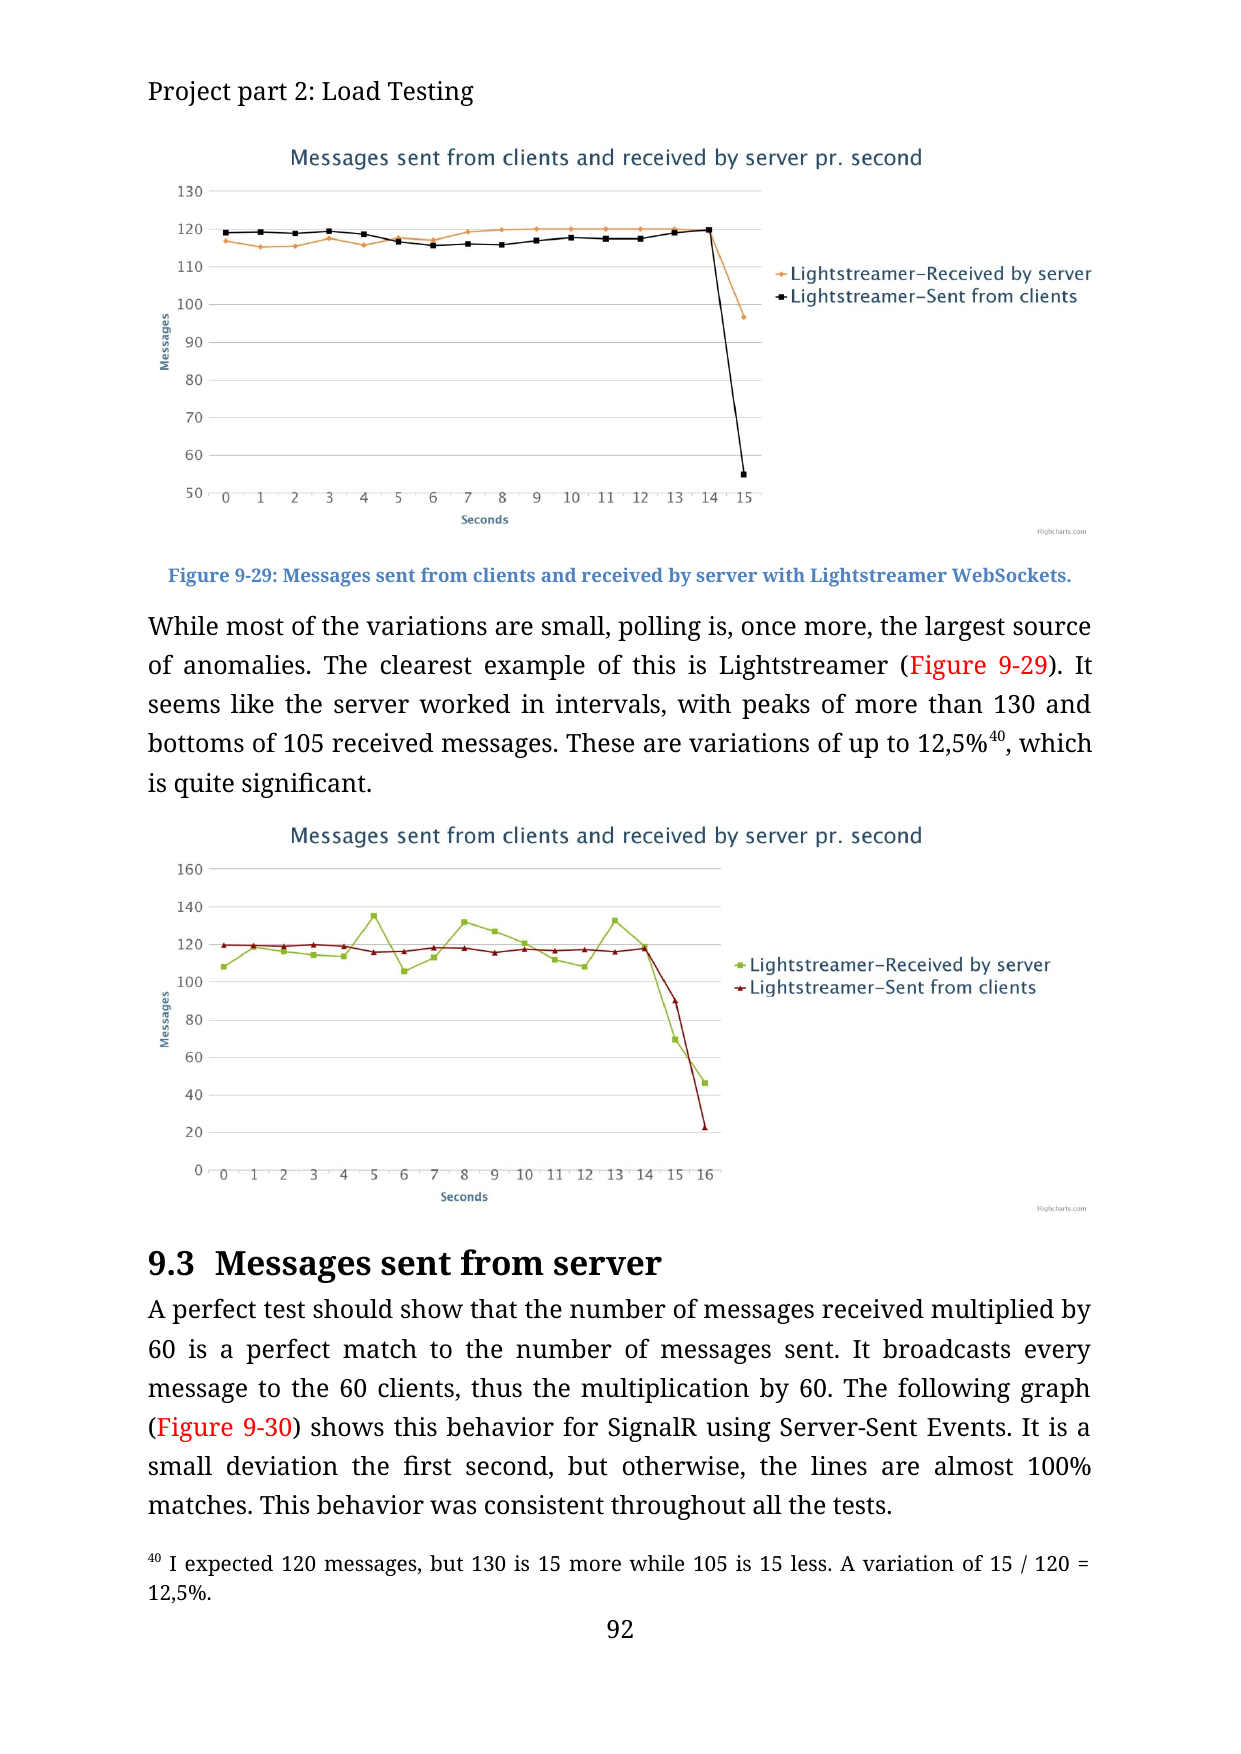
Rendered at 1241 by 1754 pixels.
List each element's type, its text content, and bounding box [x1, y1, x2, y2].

subtitle Messages sent from server [148, 1240, 1092, 1285]
picture [147, 825, 1093, 1214]
picture [147, 147, 1093, 537]
